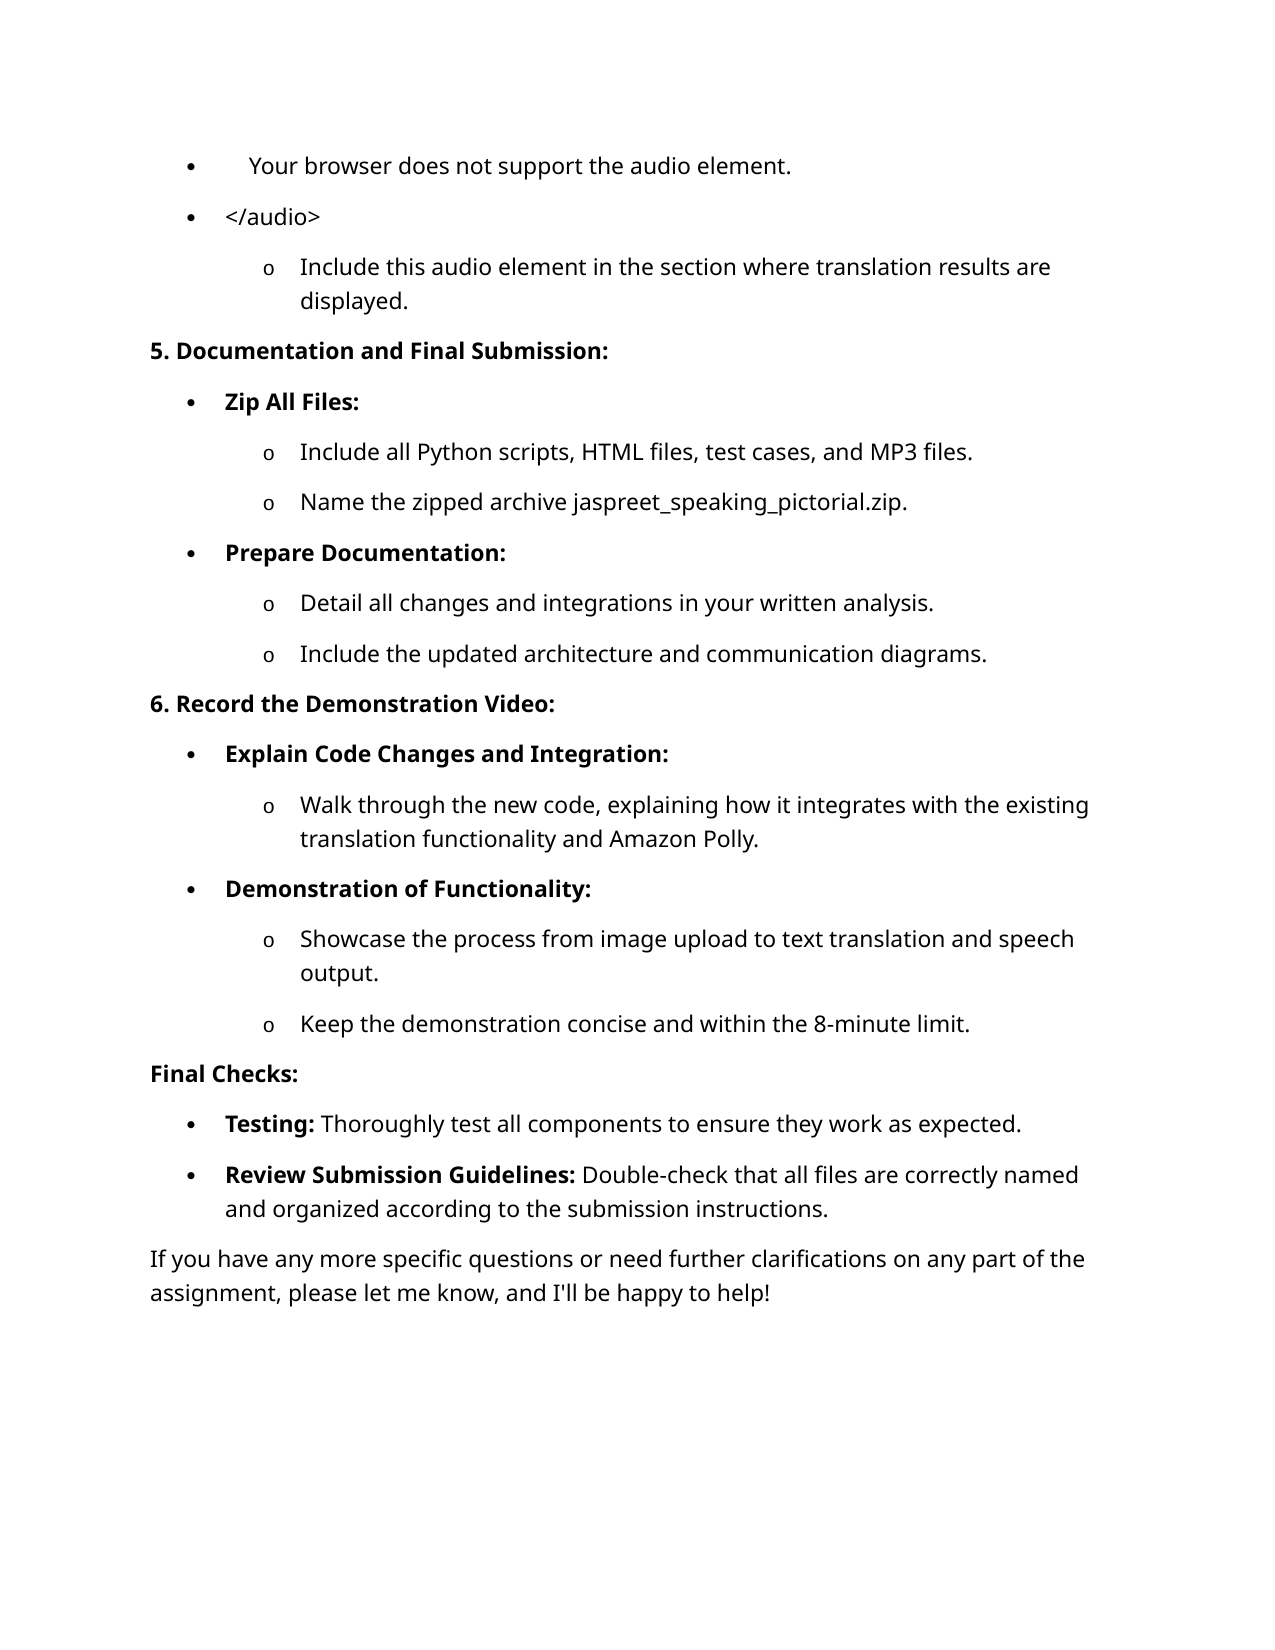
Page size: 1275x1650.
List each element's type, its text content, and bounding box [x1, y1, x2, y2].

list Include the updated architecture and communication diagrams. [262, 637, 1125, 669]
text If you have any more specific questions or need further clarifications on any part of the assignment, please let me know, and I'll be happy to help! [150, 1243, 1125, 1308]
list </audio> [187, 200, 1125, 232]
list Zip All Files: [187, 385, 1125, 417]
list Showcase the process from image upload to text translation and speech output. [262, 923, 1125, 988]
list Include all Python scripts, HTML files, test cases, and MP3 files. [262, 436, 1125, 467]
list Explain Code Changes and Integration: [187, 738, 1125, 769]
text Final Checks: [150, 1058, 1125, 1089]
list Walk through the new code, explaining how it integrates with the existing translation functionality and Amazon Polly. [262, 789, 1125, 854]
list Your browser does not support the audio element. [187, 150, 1125, 181]
list Testing: Thoroughly test all components to ensure they work as expected. [187, 1108, 1125, 1139]
list Demonstration of Functionality: [187, 873, 1125, 904]
list Keep the demonstration concise and within the 8-minute limit. [262, 1007, 1125, 1039]
list Review Submission Guidelines: Double-check that all files are correctly named and organized according to the submission instructions. [187, 1159, 1125, 1224]
list Detail all changes and integrations in your written analysis. [262, 587, 1125, 618]
text 6. Record the Demonstration Video: [150, 688, 1125, 719]
list Name the zipped archive jaspreet_speaking_pictorial.zip. [262, 486, 1125, 517]
text 5. Documentation and Final Submission: [150, 335, 1125, 366]
list Include this audio element in the section where translation results are displayed. [262, 251, 1125, 316]
list Prepare Documentation: [187, 537, 1125, 568]
